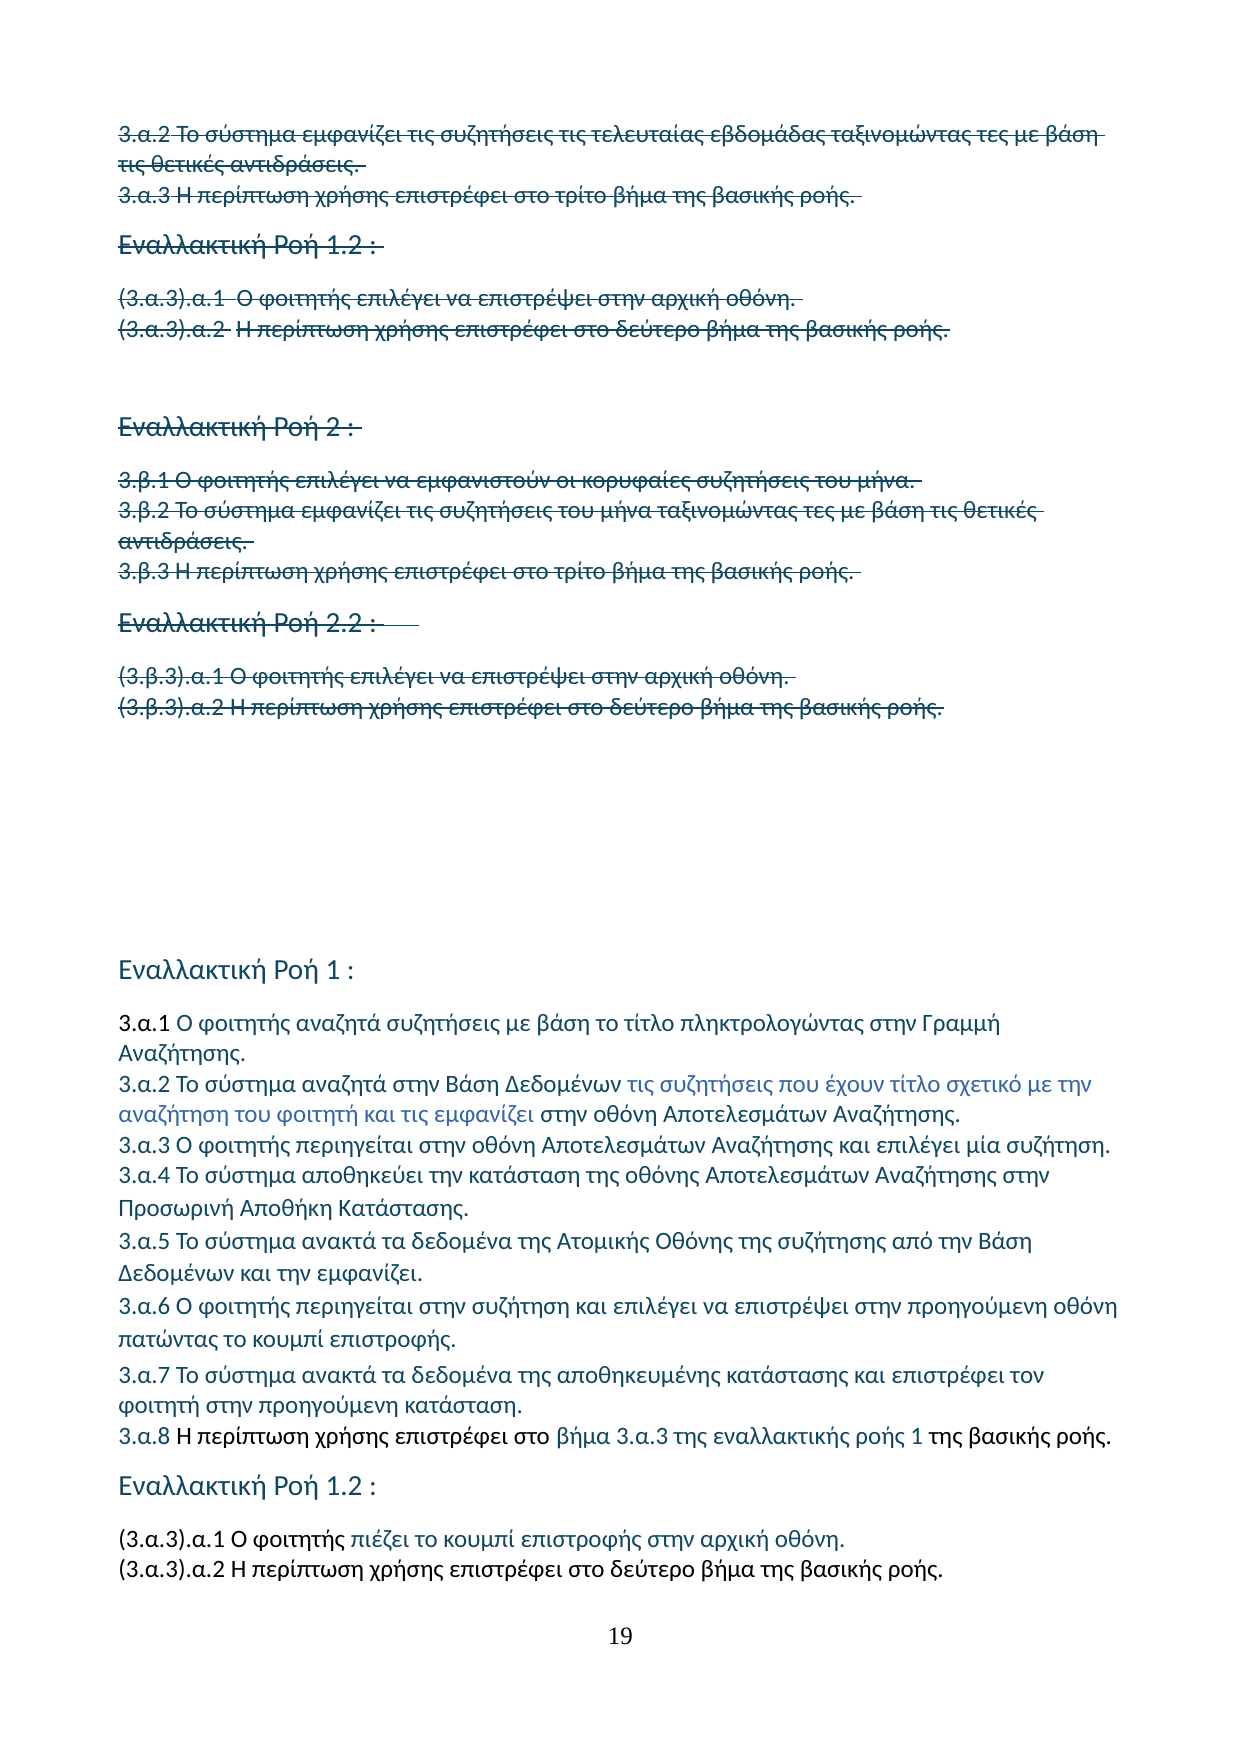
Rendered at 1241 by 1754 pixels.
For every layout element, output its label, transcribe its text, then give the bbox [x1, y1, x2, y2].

text 3.β.3 Η περίπτωση χρήσης επιστρέφει στο τρίτο βήμα της βασικής ροής. [118, 555, 1122, 586]
text Εναλλακτική Ροή 1.2 : [118, 1467, 1122, 1503]
text 3.β.2 Το σύστημα εμφανίζει τις συζητήσεις του μήνα ταξινομώντας τες με βάση τις θετικές αντιδράσεις. [118, 494, 1122, 555]
text 3.α.8 Η περίπτωση χρήσης επιστρέφει στο βήμα 3.α.3 της εναλλακτικής ροής 1 της βασικής ροής. [118, 1420, 1122, 1450]
text Εναλλακτική Ροή 2 : [118, 408, 1122, 443]
text 3.α.4 Το σύστημα αποθηκεύει την κατάσταση της οθόνης Αποτελεσμάτων Αναζήτησης στην Προσωρινή Αποθήκη Κατάστασης. 3.α.5 Το σύστημα ανακτά τα δεδομένα της Ατομικής Οθόνης της συζήτησης από την Βάση Δεδομένων και την εμφανίζει. 3.α.6 Ο φοιτητής περιηγείται στην συζήτηση και επιλέγει να επιστρέψει στην προηγούμενη οθόνη πατώντας το κουμπί επιστροφής. [118, 1160, 1122, 1353]
text Εναλλακτική Ροή 1 : [118, 951, 1122, 986]
text Εναλλακτική Ροή 2.2 : [118, 604, 1122, 640]
text 3.α.7 Το σύστημα ανακτά τα δεδομένα της αποθηκευμένης κατάστασης και επιστρέφει τον φοιτητή στην προηγούμενη κατάσταση. [118, 1359, 1122, 1420]
text 3.α.3 Ο φοιτητής περιηγείται στην οθόνη Αποτελεσμάτων Αναζήτησης και επιλέγει μία συζήτηση. [118, 1129, 1122, 1160]
text (3.α.3).α.2 Η περίπτωση χρήσης επιστρέφει στο δεύτερο βήμα της βασικής ροής. [118, 1553, 1122, 1584]
text 3.α.2 Το σύστημα αναζητά στην Βάση Δεδομένων τις συζητήσεις που έχουν τίτλο σχετικό με την αναζήτηση του φοιτητή και τις εμφανίζει στην οθόνη Αποτελεσμάτων Αναζήτησης. [118, 1068, 1122, 1129]
text (3.α.3).α.1 O φοιτητής επιλέγει να επιστρέψει στην αρχική οθόνη. [118, 282, 1122, 313]
text (3.β.3).α.2 Η περίπτωση χρήσης επιστρέφει στο δεύτερο βήμα της βασικής ροής. [118, 691, 1122, 721]
text 3.β.1 Ο φοιτητής επιλέγει να εμφανιστούν οι κορυφαίες συζητήσεις του μήνα. [118, 464, 1122, 494]
text 3.α.1 Ο φοιτητής αναζητά συζητήσεις με βάση το τίτλο πληκτρολογώντας στην Γραμμή Αναζήτησης. [118, 1007, 1122, 1068]
text 3.α.3 Η περίπτωση χρήσης επιστρέφει στο τρίτο βήμα της βασικής ροής. [118, 179, 1122, 210]
text Εναλλακτική Ροή 1.2 : [118, 226, 1122, 262]
text (3.α.3).α.1 Ο φοιτητής πιέζει το κουμπί επιστροφής στην αρχική οθόνη. [118, 1523, 1122, 1553]
text (3.β.3).α.1 Ο φοιτητής επιλέγει να επιστρέψει στην αρχική οθόνη. [118, 660, 1122, 691]
text (3.α.3).α.2 Η περίπτωση χρήσης επιστρέφει στο δεύτερο βήμα της βασικής ροής. [118, 313, 1122, 343]
text 3.α.2 Το σύστημα εμφανίζει τις συζητήσεις τις τελευταίας εβδομάδας ταξινομώντας τες με βάση τις θετικές αντιδράσεις. [118, 118, 1122, 179]
